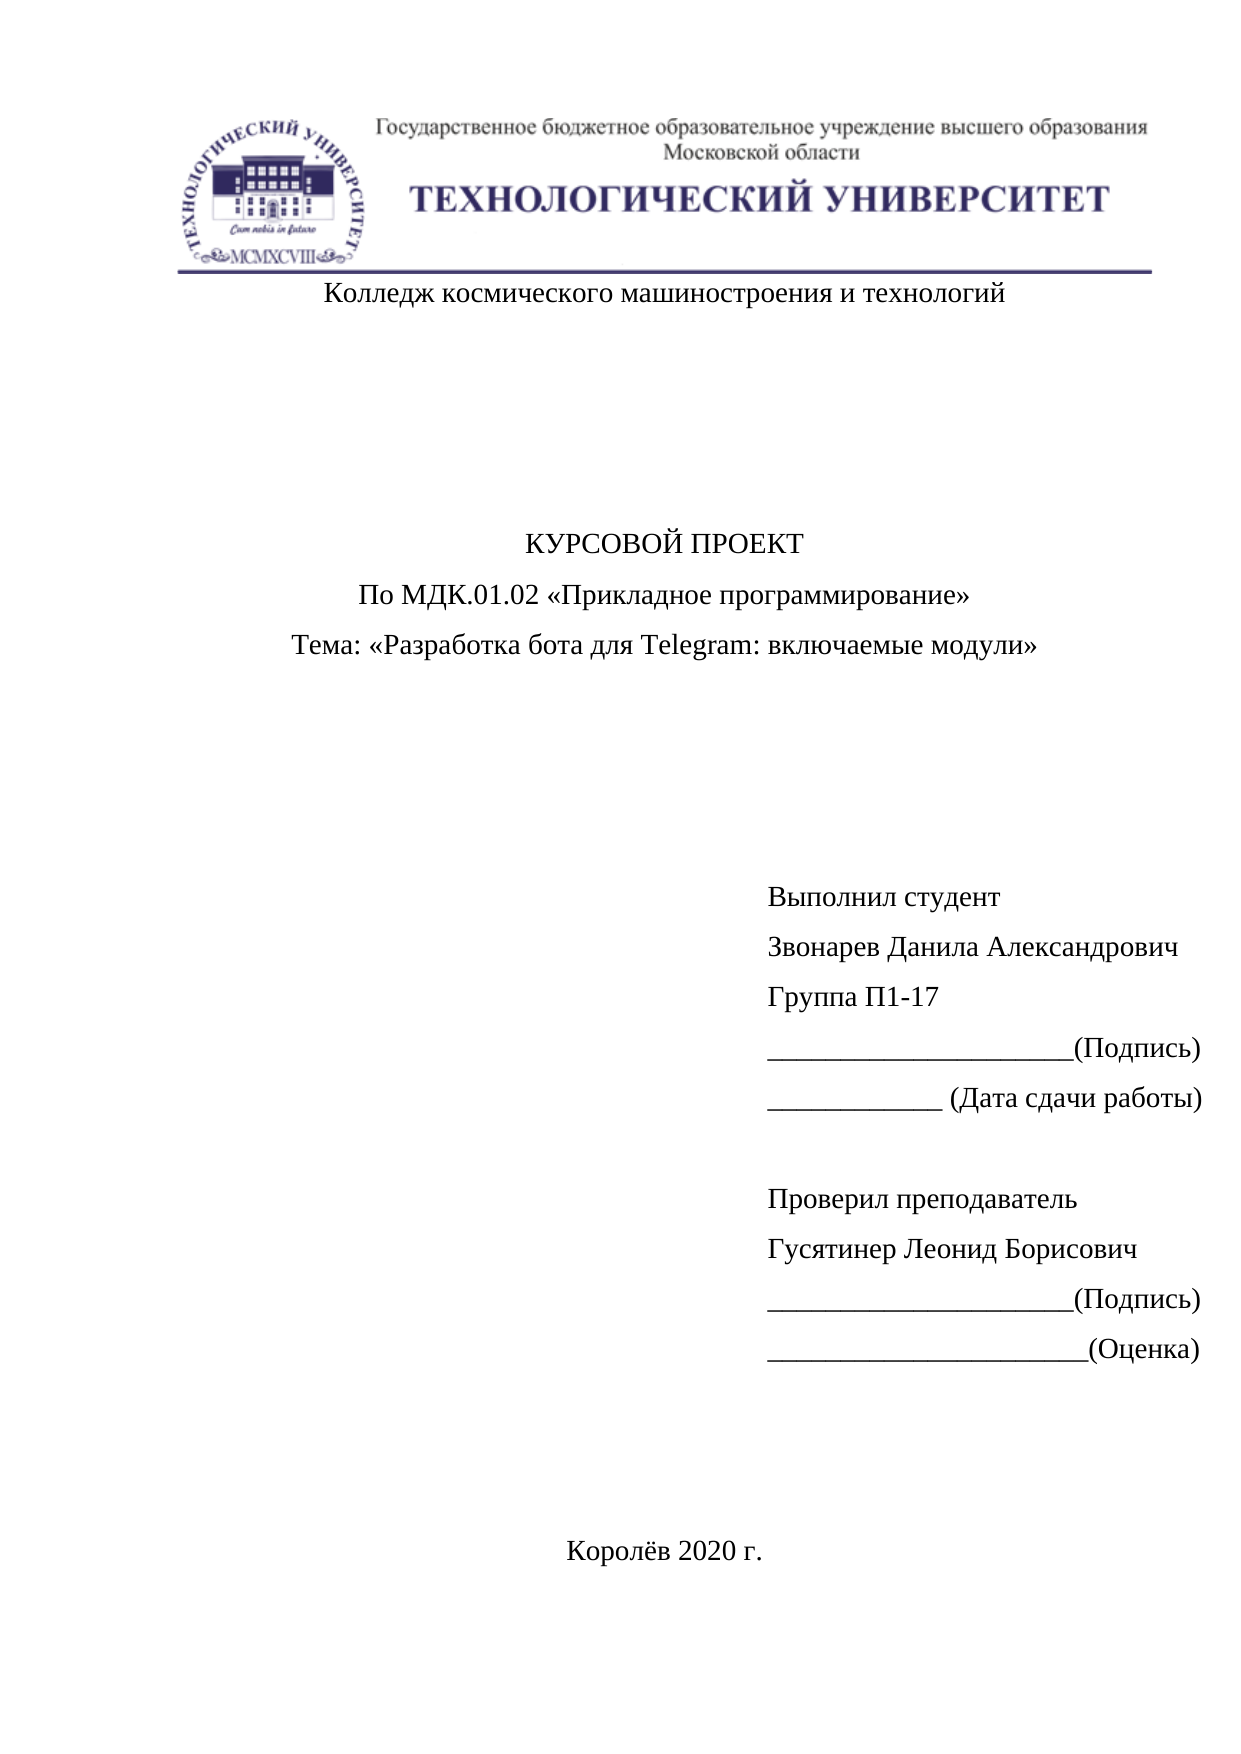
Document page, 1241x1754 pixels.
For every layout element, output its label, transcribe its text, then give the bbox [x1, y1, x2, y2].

text _____________________(Подпись) [693, 1030, 1240, 1063]
text _____________________(Подпись) [693, 1281, 1240, 1315]
text Королёв 2020 г. [177, 1533, 1152, 1566]
text КУРСОВОЙ ПРОЕКТ [177, 527, 1152, 560]
text Колледж космического машиностроения и технологий [177, 275, 1152, 309]
text По МДК.01.02 «Прикладное программирование» [177, 577, 1152, 611]
text ______________________(Оценка) [693, 1332, 1240, 1365]
text Выполнил студент [693, 879, 1240, 912]
text Группа П1-17 [693, 979, 1240, 1013]
text Проверил преподаватель [693, 1181, 1240, 1214]
picture [177, 118, 1153, 274]
text Гусятинер Леонид Борисович [693, 1231, 1240, 1264]
text Тема: «Разработка бота для Telegram: включаемые модули» [177, 627, 1152, 661]
text ____________ (Дата сдачи работы) [693, 1080, 1240, 1114]
text Звонарев Данила Александрович [767, 929, 1240, 963]
